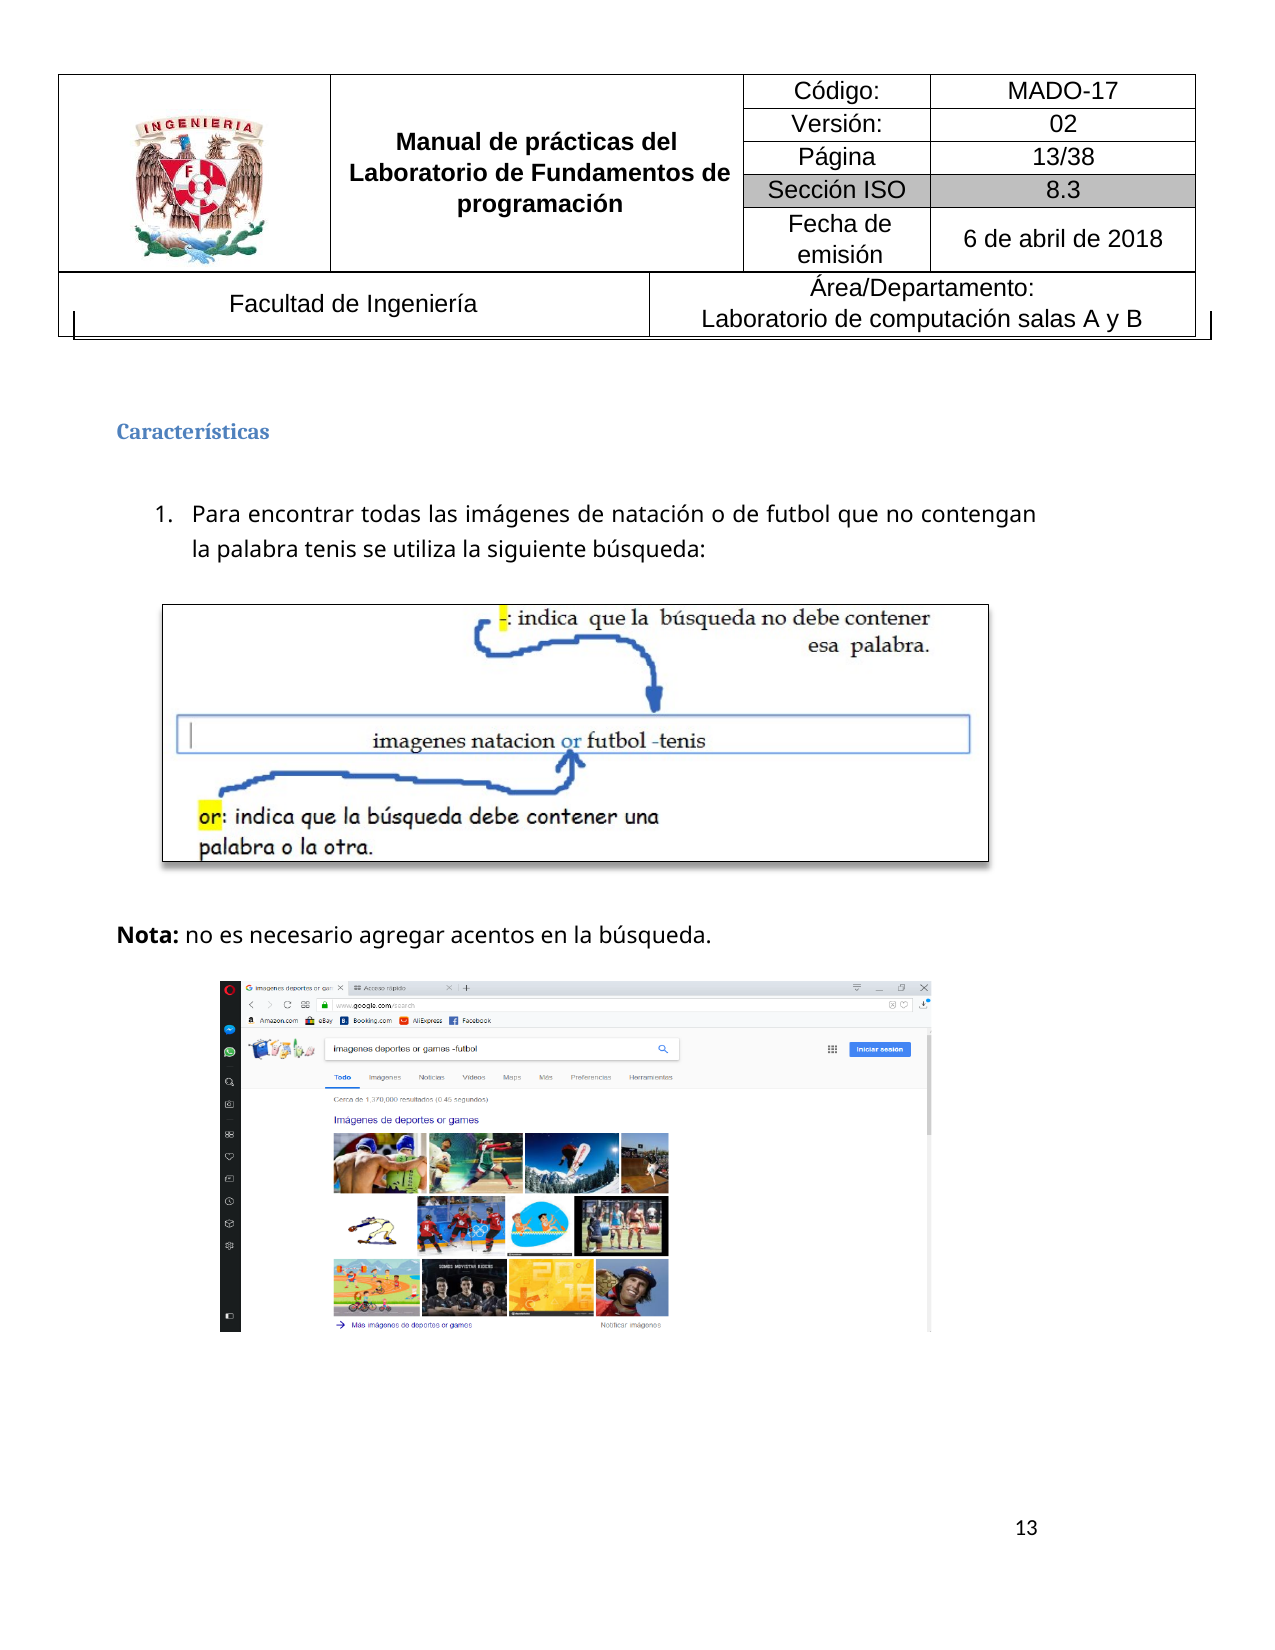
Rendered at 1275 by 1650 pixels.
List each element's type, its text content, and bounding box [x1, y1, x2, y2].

text Nota: no es necesario agregar acentos en la búsqueda. [116, 919, 1038, 950]
picture [218, 981, 930, 1331]
picture [129, 109, 269, 269]
list Para encontrar todas las imágenes de natación o de futbol que no contengan la palabra tenis se utiliza la siguiente búsqueda: [154, 498, 1038, 564]
picture [153, 601, 998, 877]
